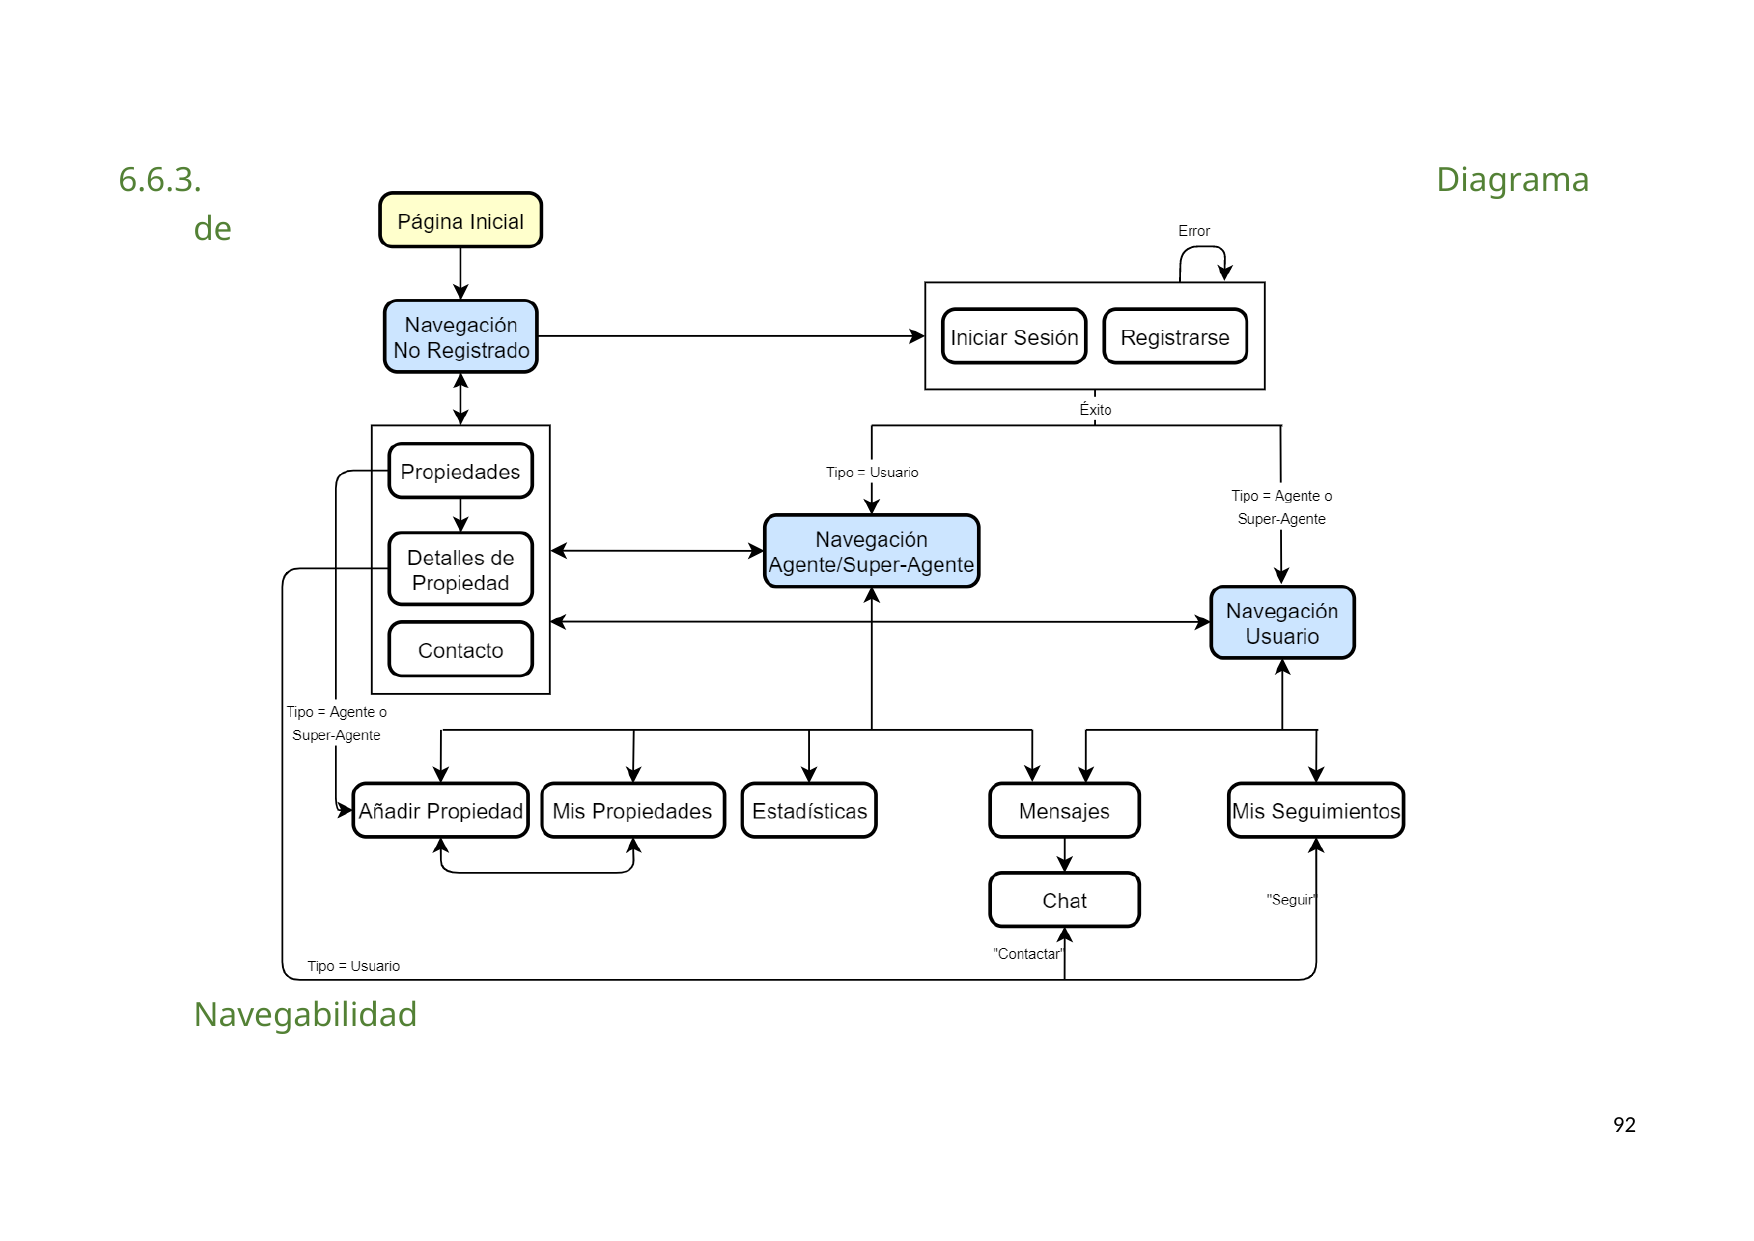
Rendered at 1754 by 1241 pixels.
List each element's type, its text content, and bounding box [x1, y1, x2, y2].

picture [262, 187, 1417, 991]
